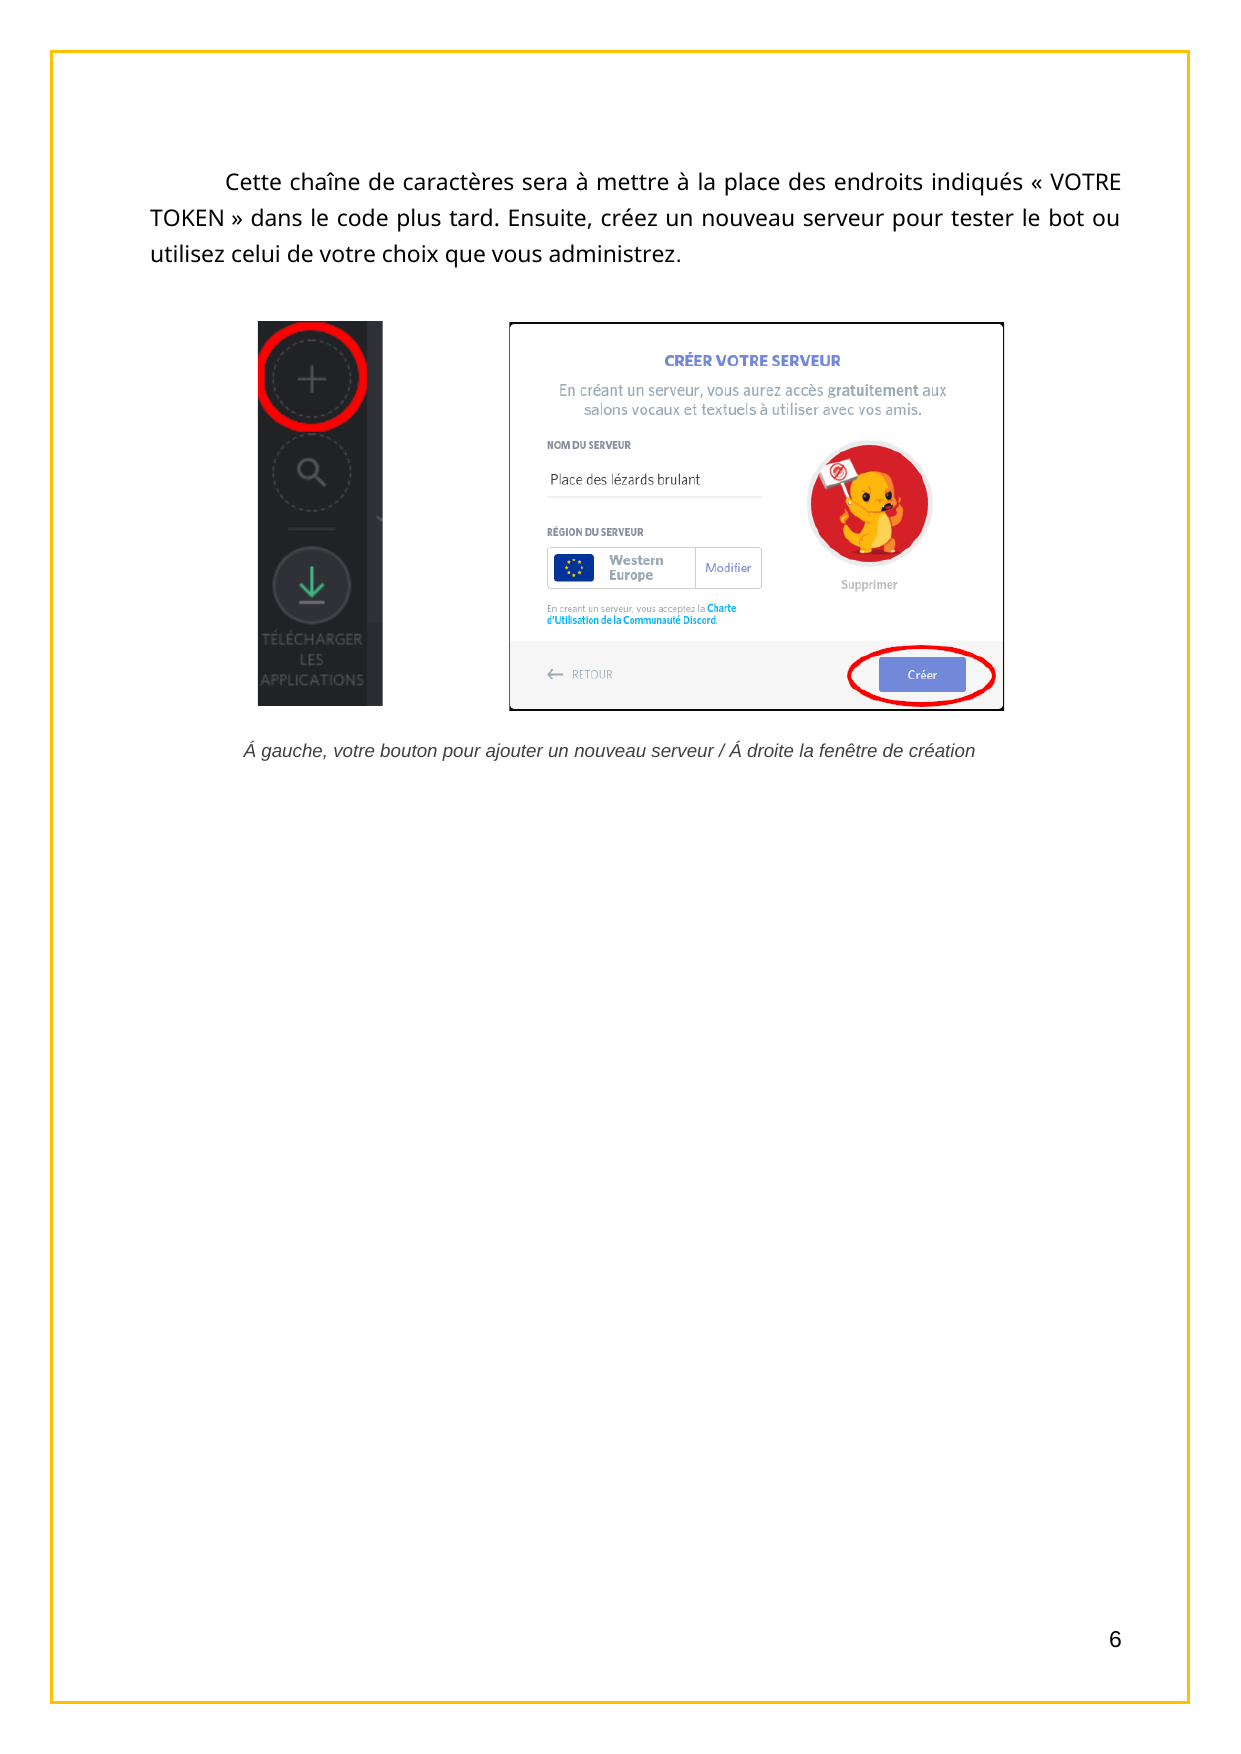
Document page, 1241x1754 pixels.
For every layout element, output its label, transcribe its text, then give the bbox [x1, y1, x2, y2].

text Cette chaîne de caractères sera à mettre à la place des endroits indiqués « VOTRE TOKEN » dans le code plus tard. Ensuite, créez un nouveau serveur pour tester le bot ou utilisez celui de votre choix que vous administrez. [150, 166, 1122, 269]
picture [509, 322, 1005, 711]
picture [257, 321, 383, 706]
text Á gauche, votre bouton pour ajouter un nouveau serveur / Á droite la fenêtre de création [150, 740, 1122, 761]
